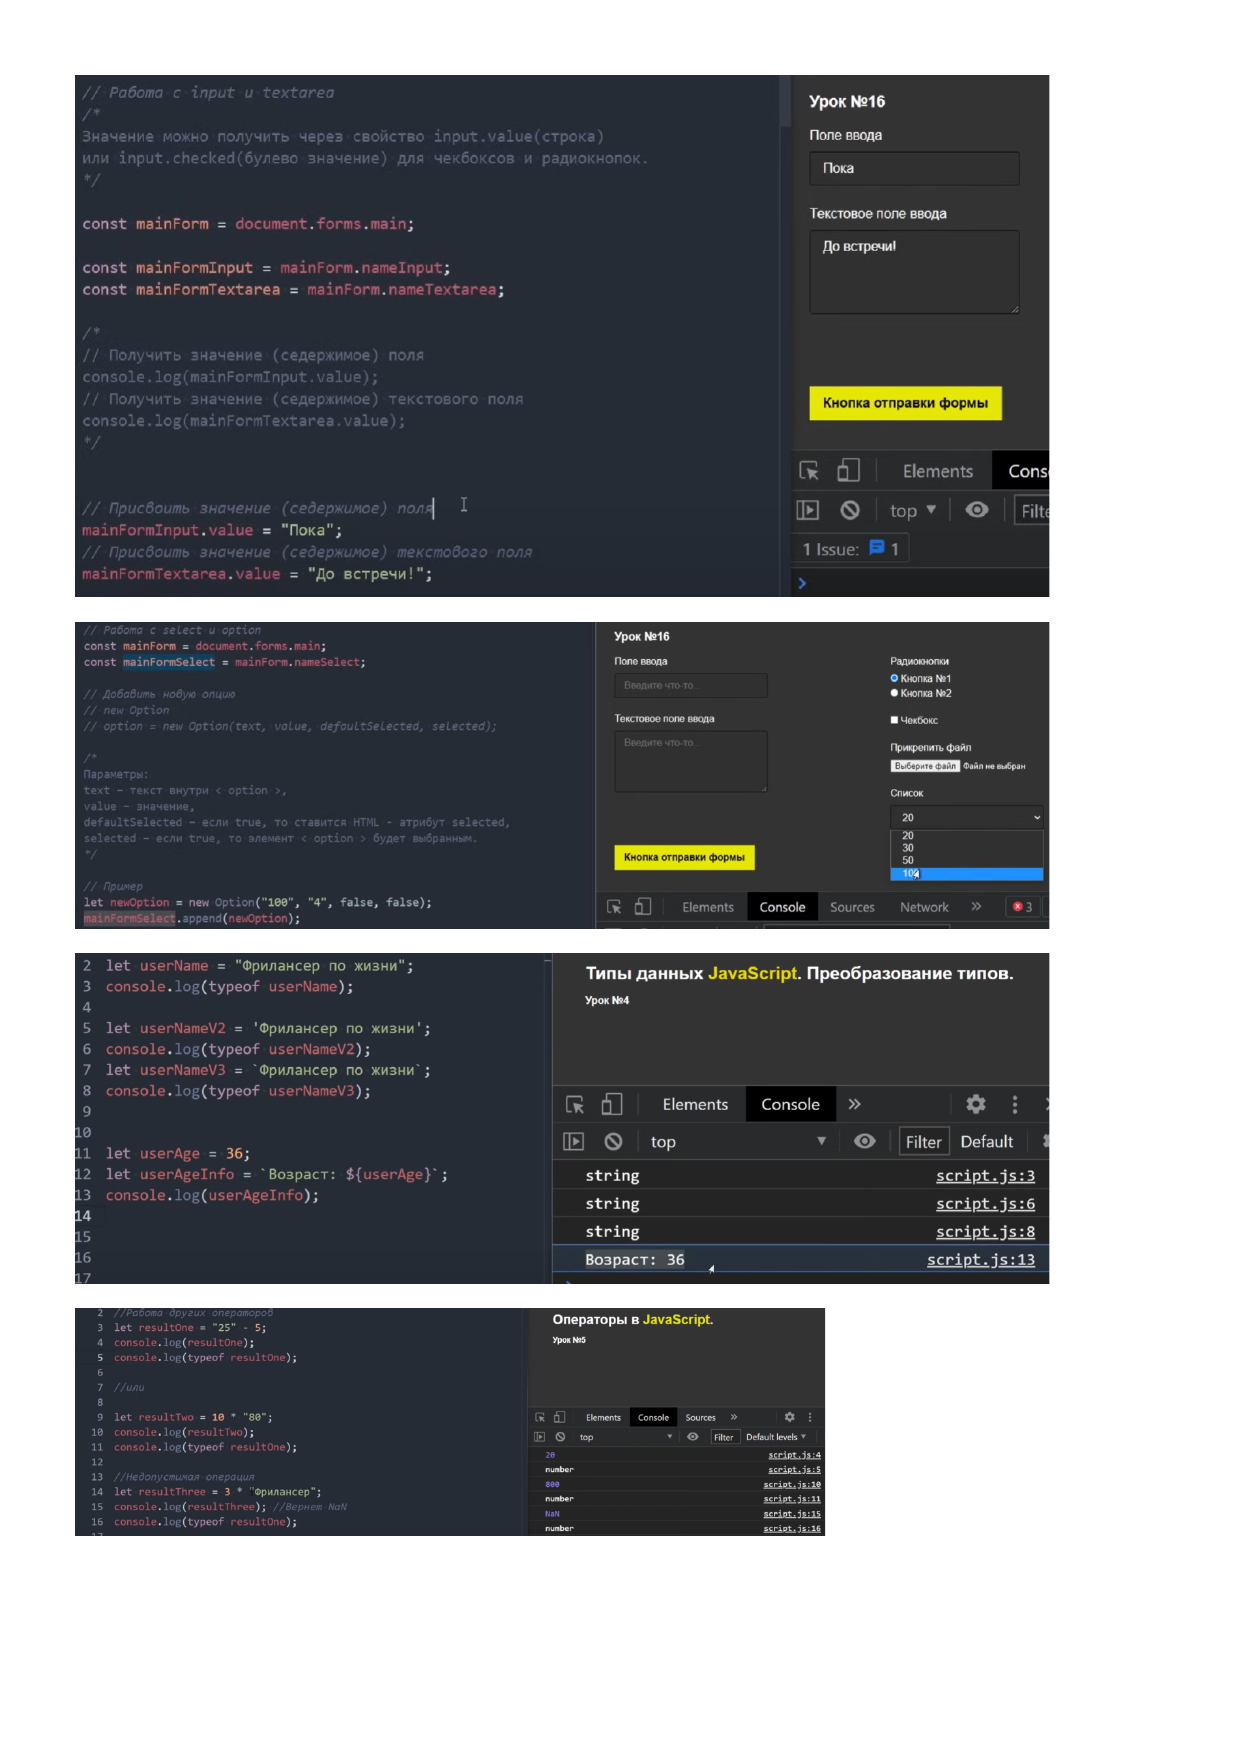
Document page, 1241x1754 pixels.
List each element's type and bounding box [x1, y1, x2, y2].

picture [75, 953, 1050, 1284]
picture [75, 1308, 826, 1536]
picture [75, 622, 1050, 929]
picture [75, 75, 1050, 597]
